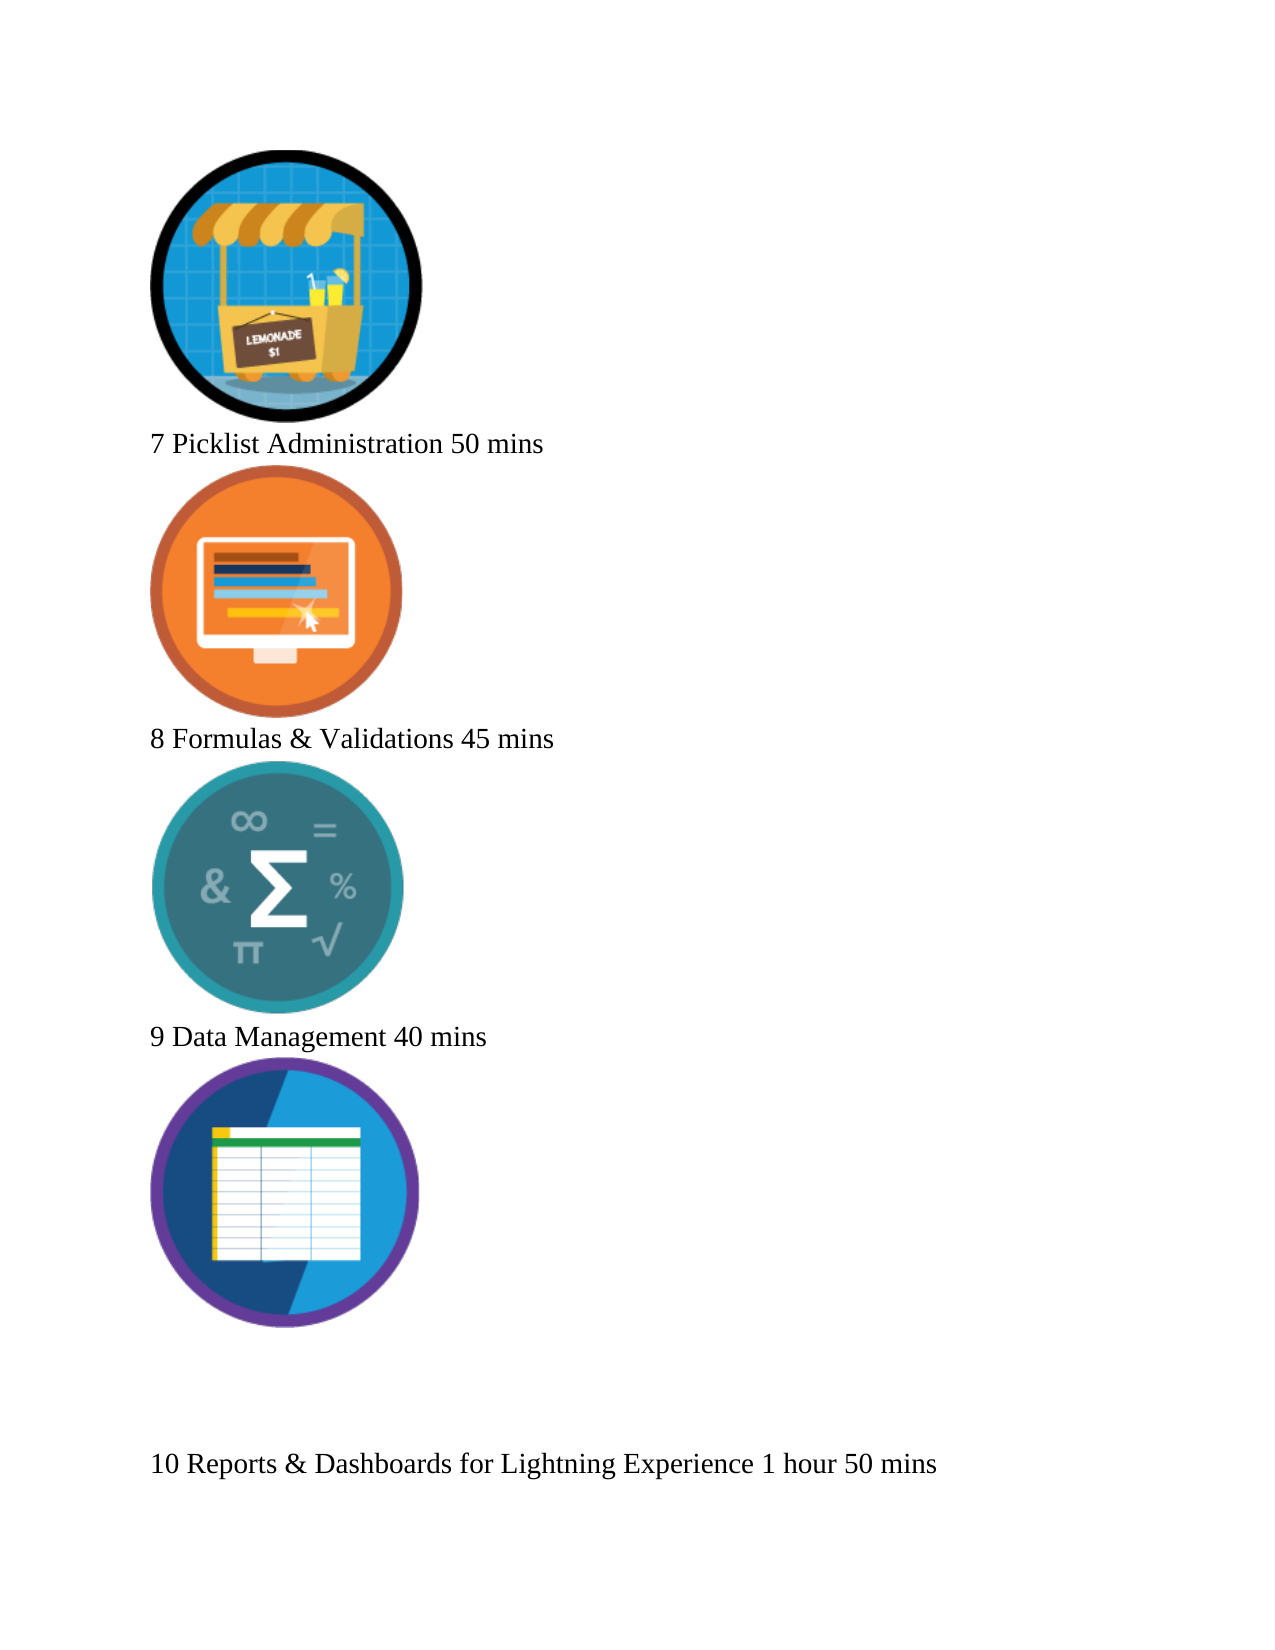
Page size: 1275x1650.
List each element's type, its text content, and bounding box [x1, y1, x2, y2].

picture [150, 150, 423, 423]
picture [150, 759, 406, 1016]
picture [150, 1057, 420, 1328]
text 7 Picklist Administration 50 mins [150, 427, 1125, 460]
text 10 Reports & Dashboards for Lightning Experience 1 hour 50 mins [150, 1447, 1125, 1480]
text 8 Formulas & Validations 45 mins [150, 721, 1125, 755]
picture [150, 465, 403, 718]
text 9 Data Management 40 mins [150, 1019, 1125, 1053]
